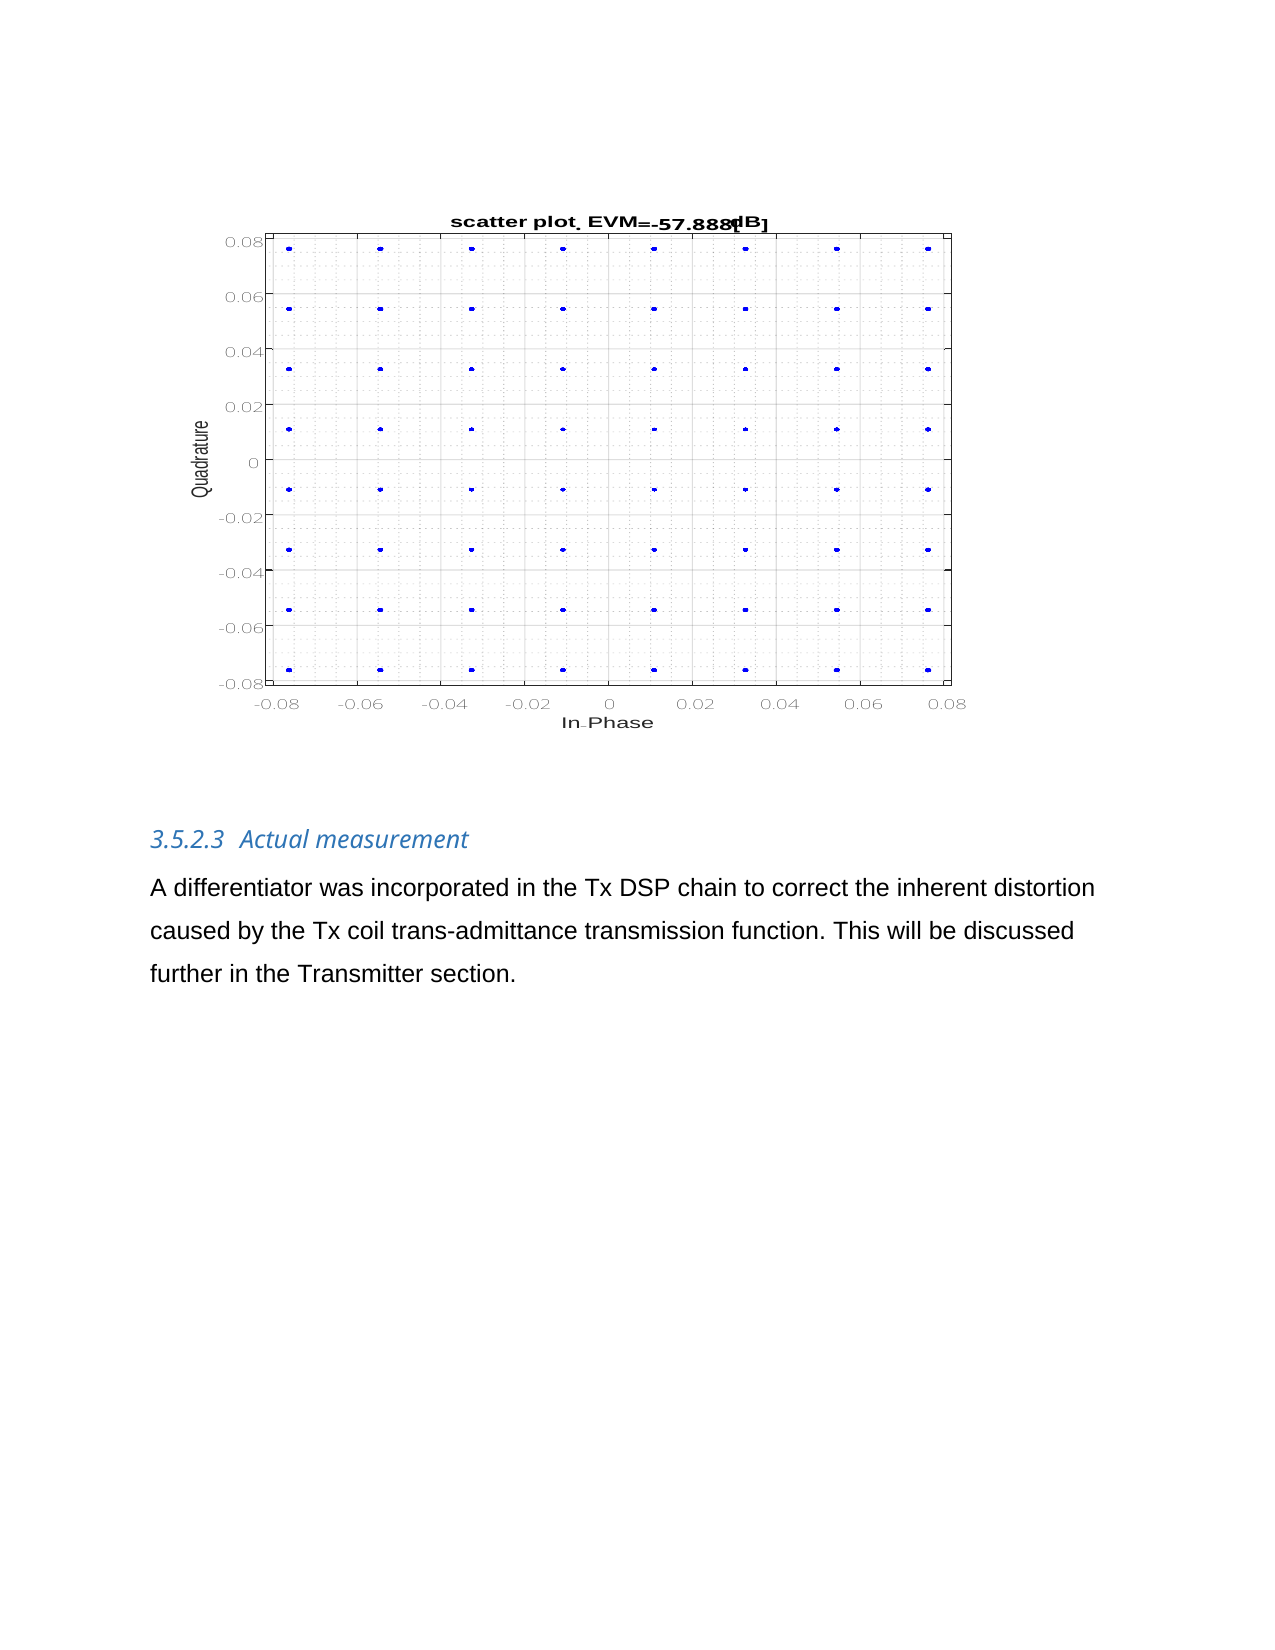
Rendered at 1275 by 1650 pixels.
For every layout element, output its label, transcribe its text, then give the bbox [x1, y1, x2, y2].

text A differentiator was incorporated in the Tx DSP chain to correct the inherent distortion caused by the Tx coil trans-admittance transmission function. This will be discussed further in the Transmitter section. [150, 873, 1125, 988]
subtitle Actual measurement [150, 822, 1125, 856]
